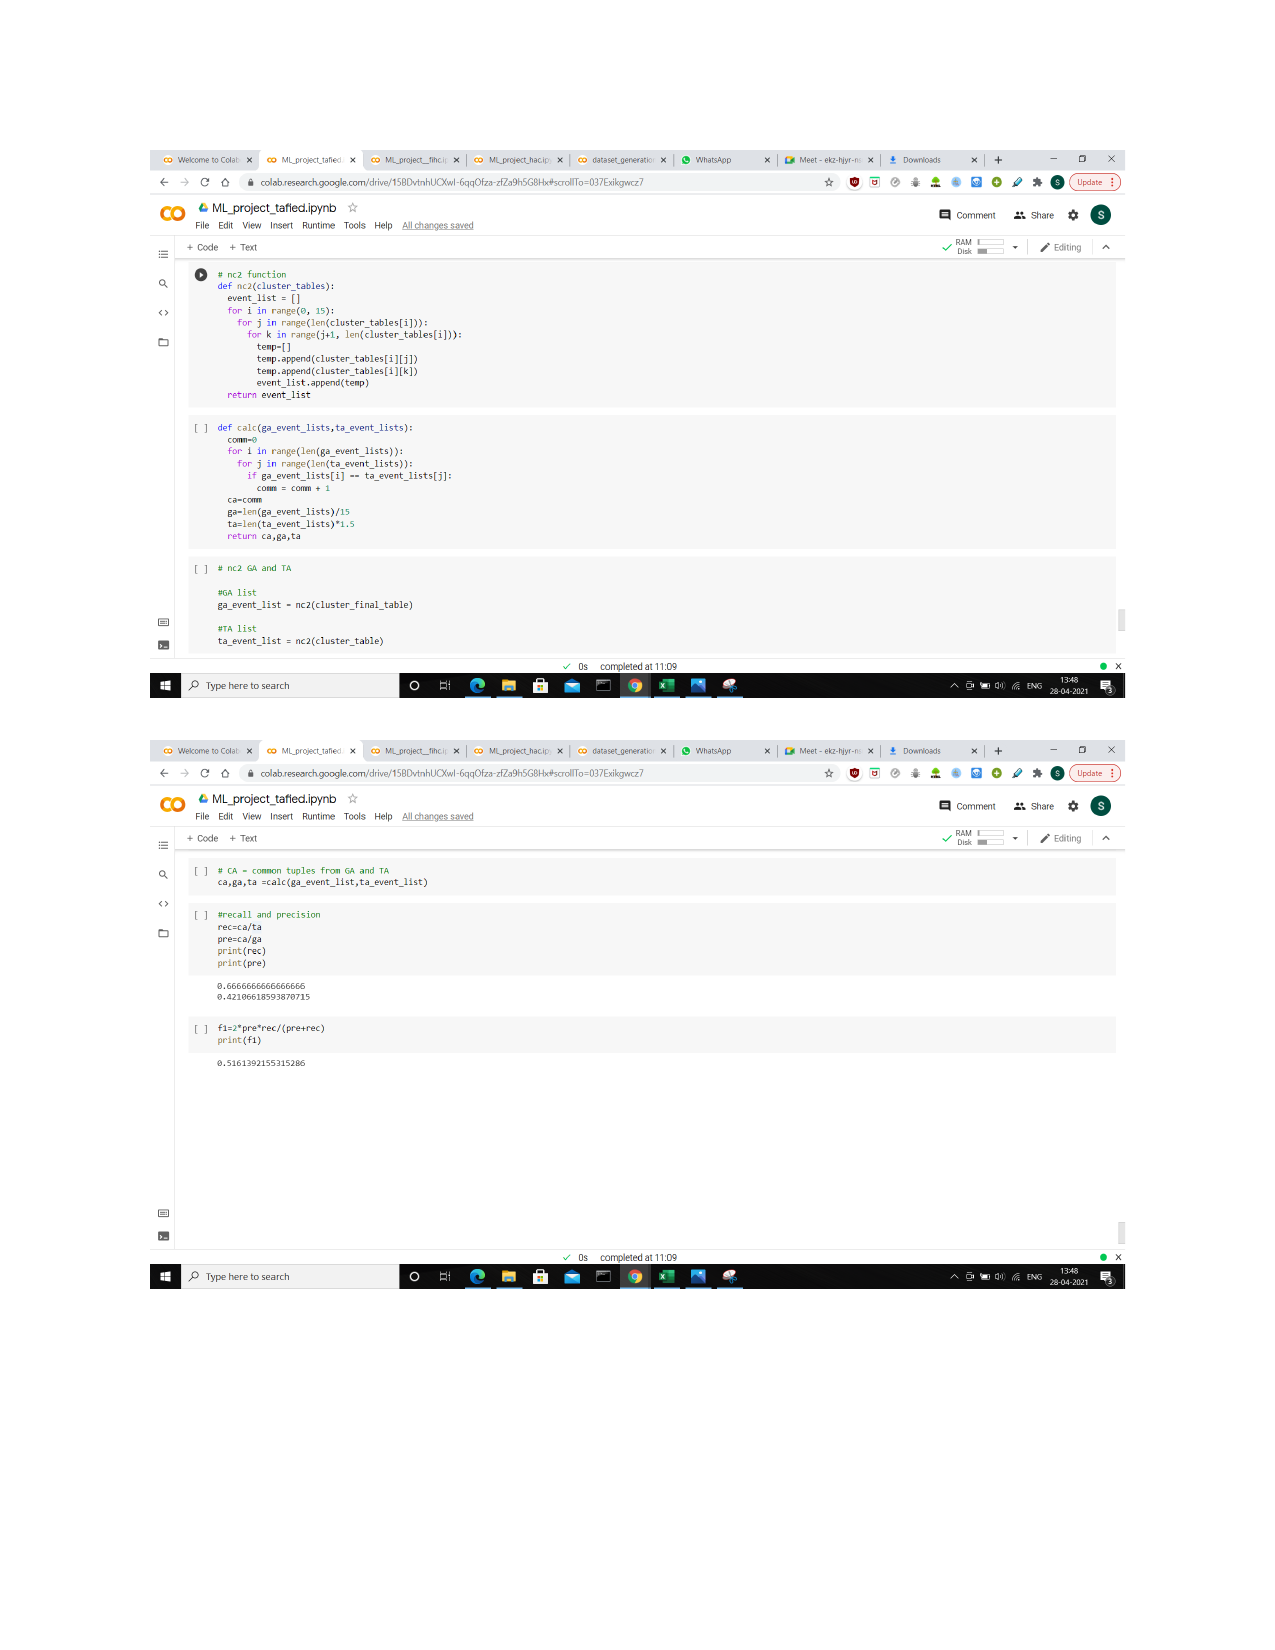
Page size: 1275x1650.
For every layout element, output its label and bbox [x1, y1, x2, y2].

picture [150, 740, 1125, 1289]
picture [150, 150, 1125, 698]
